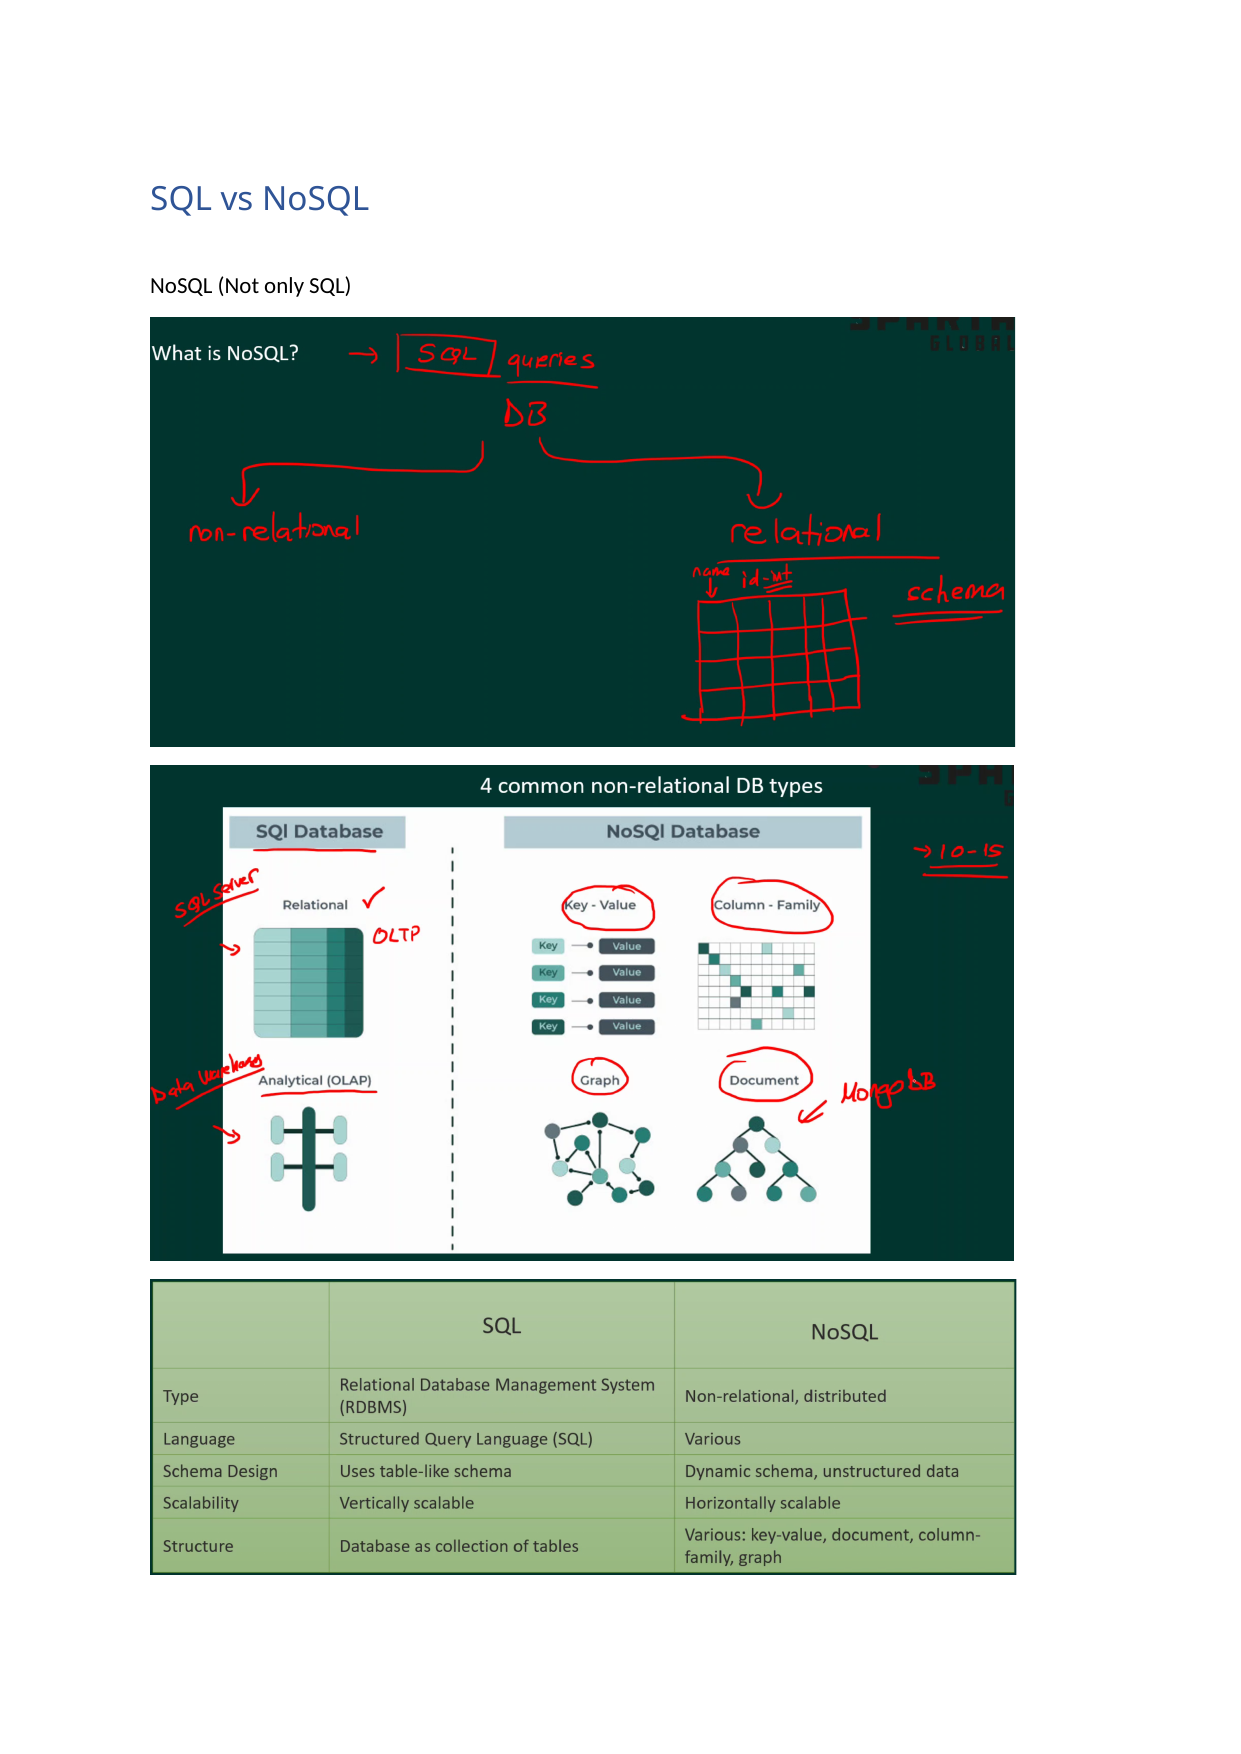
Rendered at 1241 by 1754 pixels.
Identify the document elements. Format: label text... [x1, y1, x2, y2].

picture [150, 317, 1016, 747]
text NoSQL (Not only SQL) [150, 271, 1090, 299]
subtitle SQL vs NoSQL [150, 175, 1090, 220]
picture [150, 765, 1014, 1261]
picture [150, 1279, 1017, 1575]
